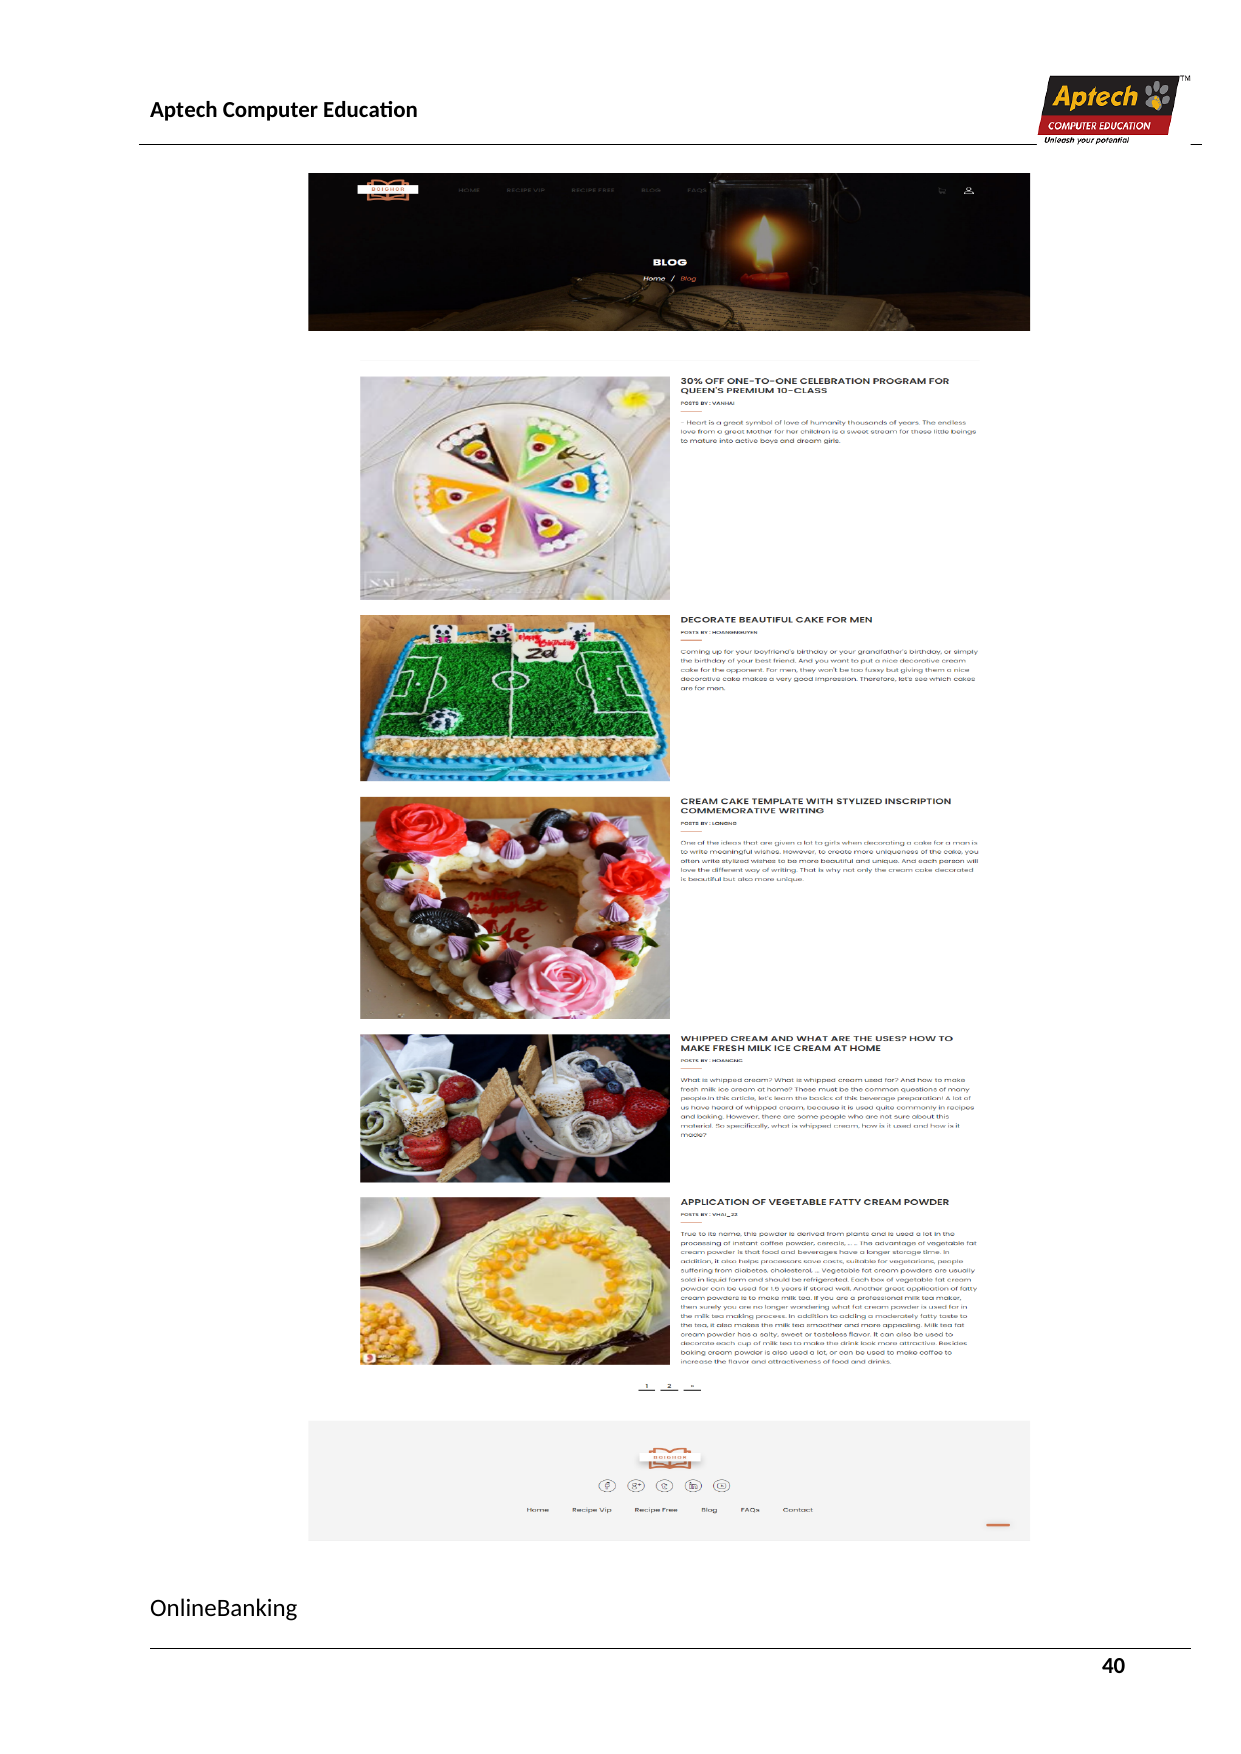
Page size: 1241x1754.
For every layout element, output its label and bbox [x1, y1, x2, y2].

picture [1036, 75, 1191, 145]
picture [308, 173, 1031, 1541]
